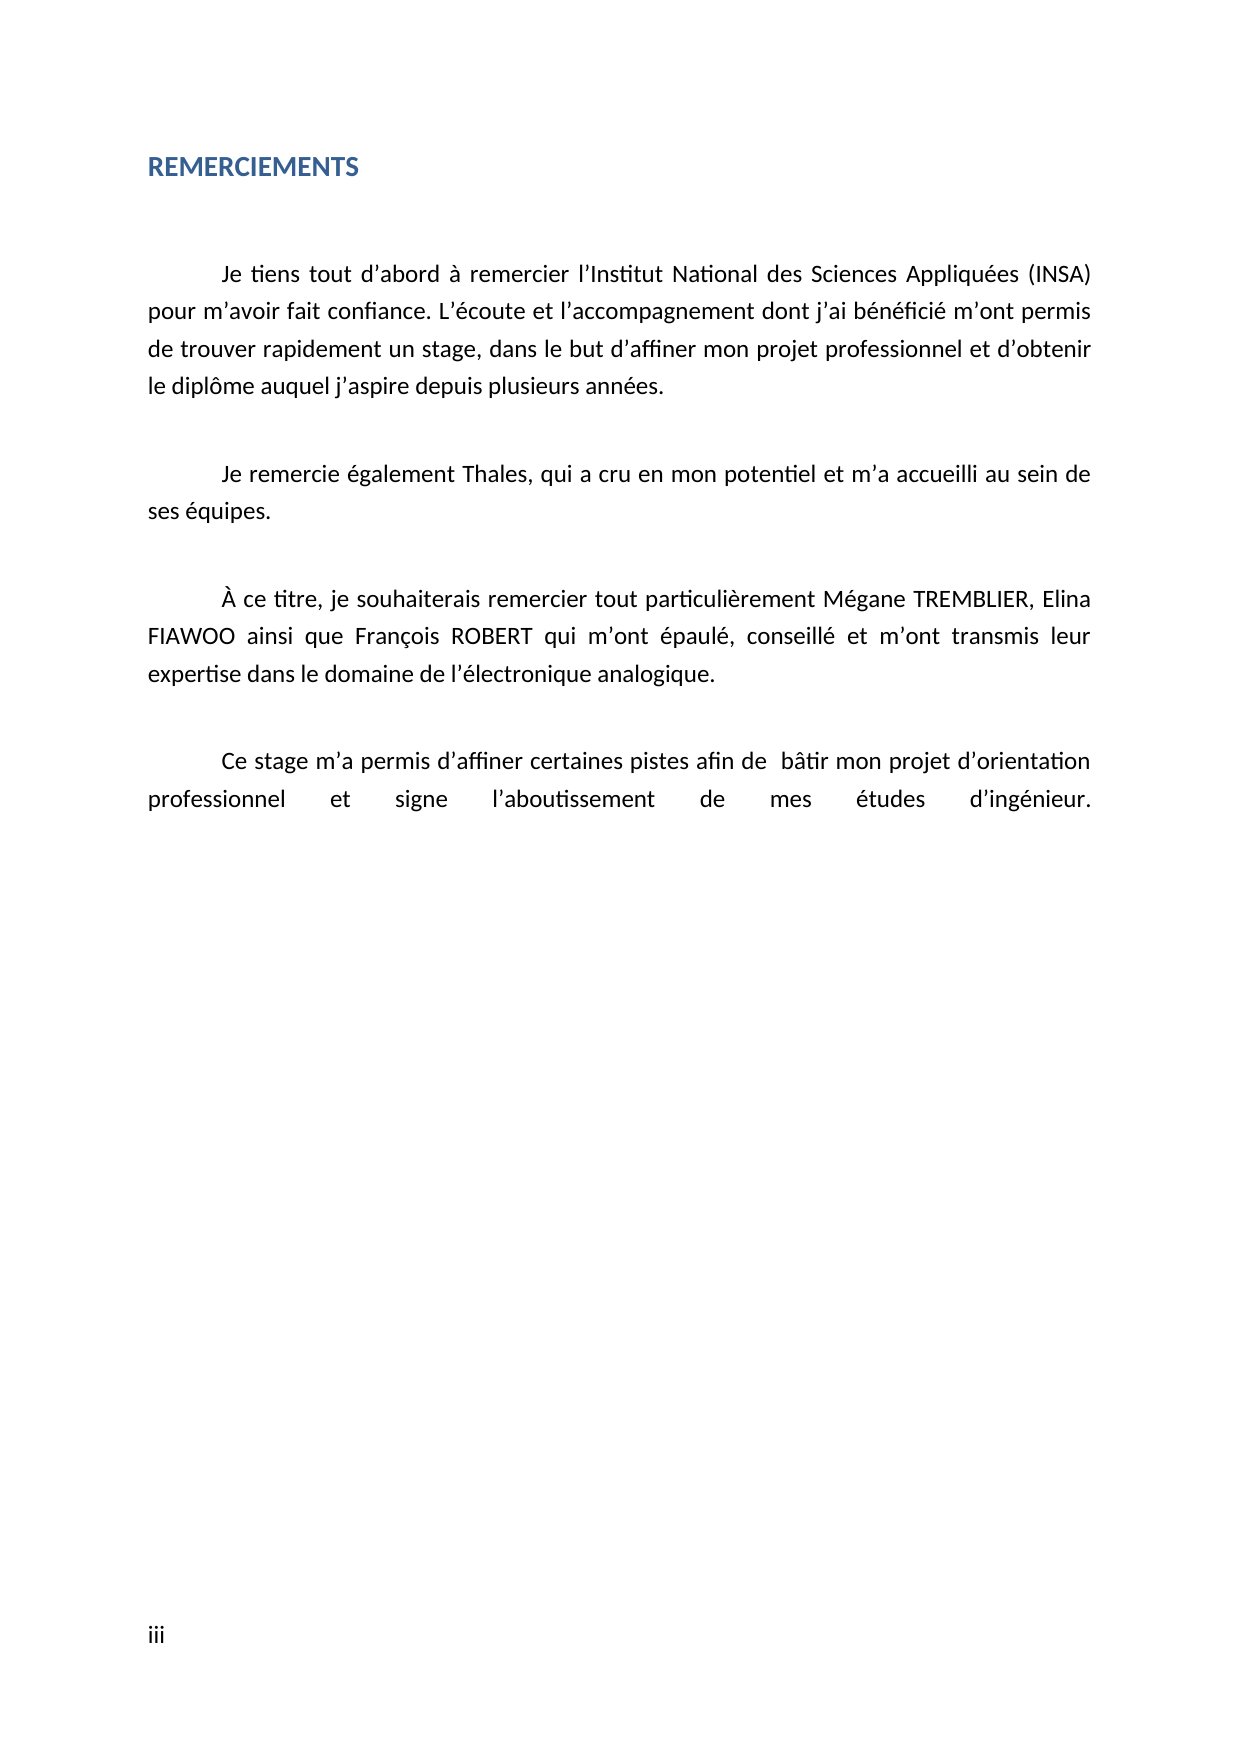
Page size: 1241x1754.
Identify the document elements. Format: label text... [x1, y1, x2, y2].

text Je remercie également Thales, qui a cru en mon potentiel et m’a accueilli au sein de ses équipes. [148, 451, 1093, 526]
text Je tiens tout d’abord à remercier l’Institut National des Sciences Appliquées (INSA) pour m’avoir fait confiance. L’écoute et l’accompagnement dont j’ai bénéficié m’ont permis de trouver rapidement un stage, dans le but d’affiner mon projet professionnel et d’obtenir le diplôme auquel j’aspire depuis plusieurs années. [148, 251, 1093, 401]
text À ce titre, je souhaiterais remercier tout particulièrement Mégane TREMBLIER, Elina FIAWOO ainsi que François ROBERT qui m’ont épaulé, conseillé et m’ont transmis leur expertise dans le domaine de l’électronique analogique. [148, 576, 1093, 688]
text Ce stage m’a permis d’affiner certaines pistes afin de bâtir mon projet d’orientation professionnel et signe l’aboutissement de mes études d’ingénieur. [148, 738, 1093, 888]
subtitle Remerciements [148, 148, 1093, 183]
